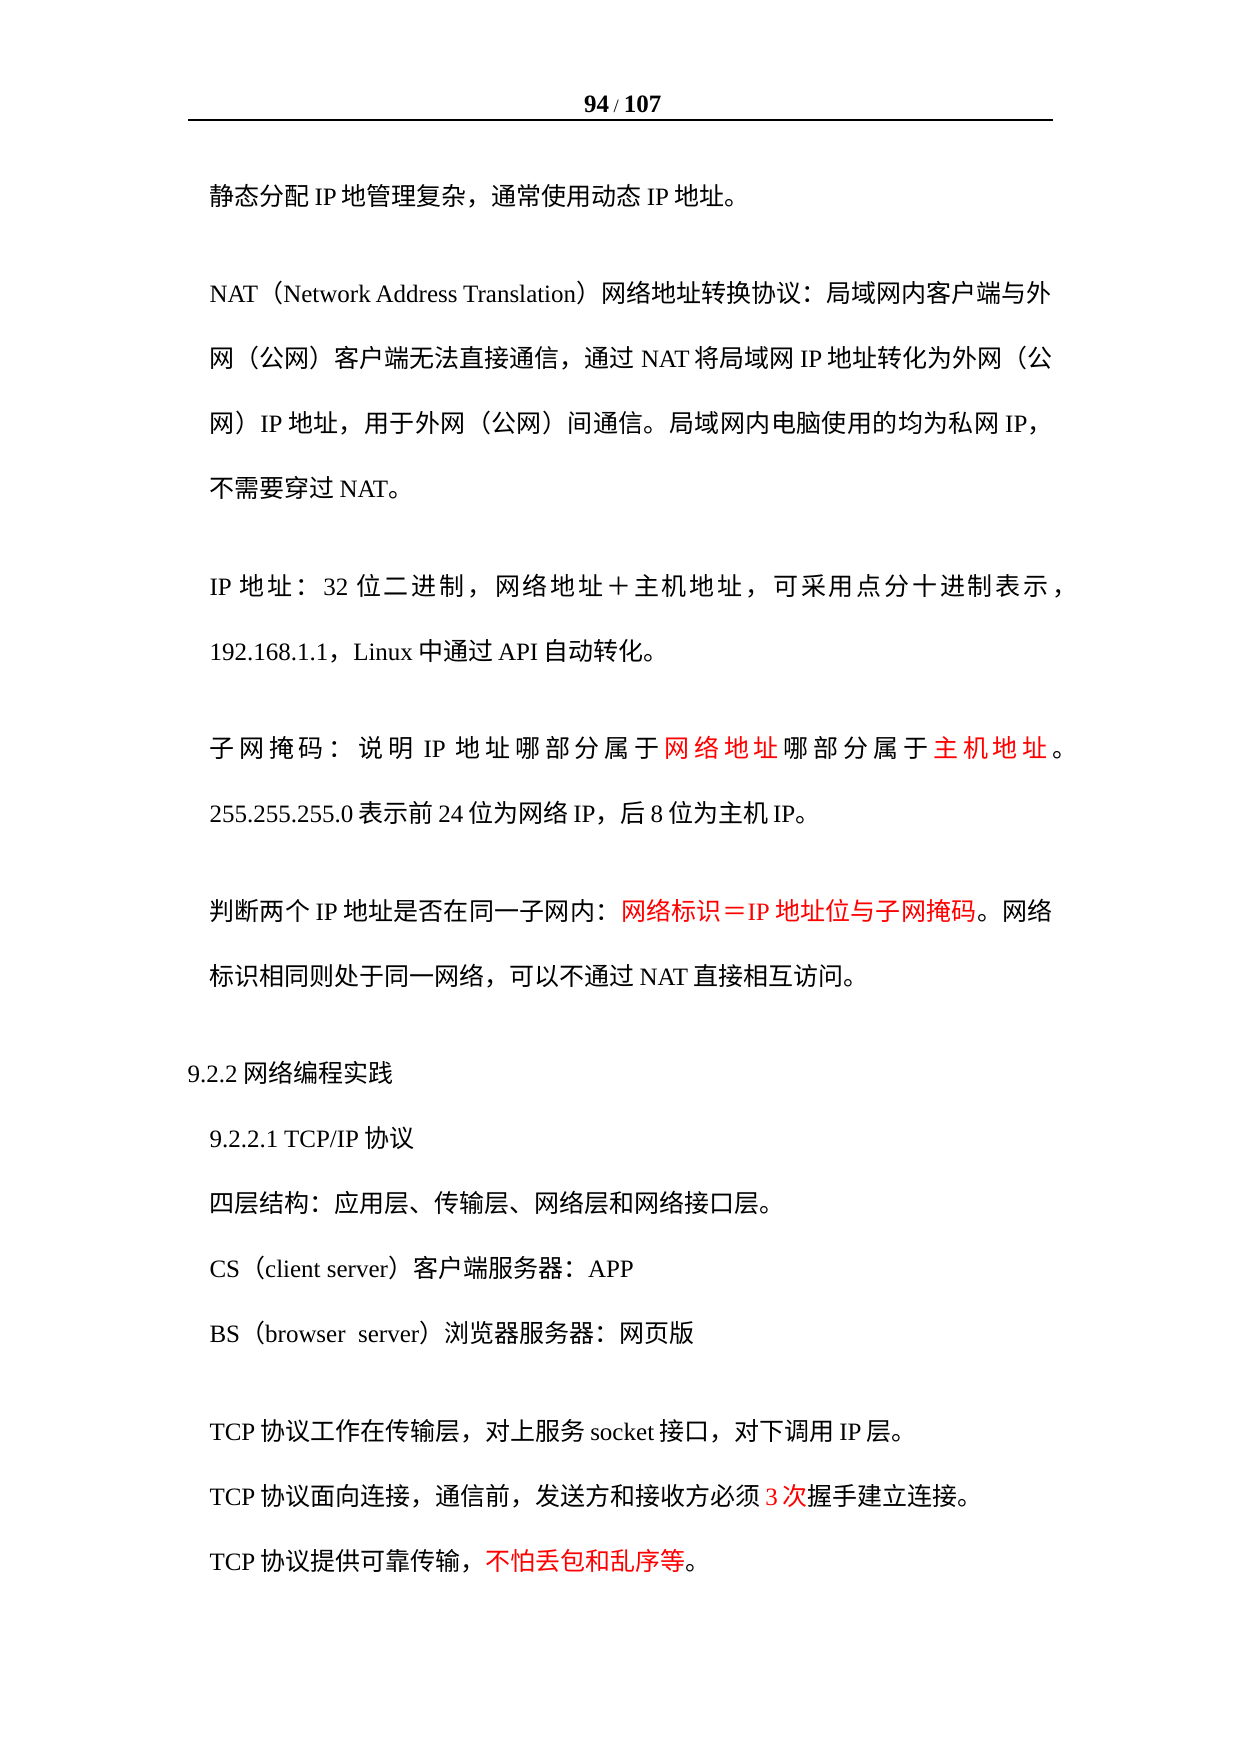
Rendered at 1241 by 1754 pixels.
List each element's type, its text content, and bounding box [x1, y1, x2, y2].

text CS（client server）客户端服务器：APP [187, 1234, 1053, 1299]
text 静态分配IP地管理复杂，通常使用动态IP地址。 [209, 162, 1053, 227]
text TCP协议面向连接，通信前，发送方和接收方必须3次握手建立连接。 [187, 1462, 1053, 1527]
text BS（browser server）浏览器服务器：网页版 [187, 1299, 1053, 1364]
text 9.2.2 网络编程实践 [187, 1039, 1053, 1104]
text TCP协议提供可靠传输，不怕丢包和乱序等。 [187, 1527, 1053, 1592]
text NAT（Network Address Translation）网络地址转换协议：局域网内客户端与外网（公网）客户端无法直接通信，通过NAT将局域网IP地址转化为外网（公网）IP地址，用于外网（公网）间通信。局域网内电脑使用的均为私网IP，不需要穿过NAT。 [209, 259, 1053, 519]
text 子网掩码：说明IP地址哪部分属于网络地址哪部分属于主机地址。255.255.255.0表示前24位为网络IP，后8位为主机IP。 [209, 714, 1053, 844]
text IP地址：32位二进制，网络地址＋主机地址，可采用点分十进制表示，192.168.1.1，Linux中通过API自动转化。 [209, 552, 1053, 682]
text 判断两个IP地址是否在同一子网内：网络标识＝IP地址位与子网掩码。网络标识相同则处于同一网络，可以不通过NAT直接相互访问。 [209, 877, 1053, 1007]
text TCP协议工作在传输层，对上服务socket接口，对下调用IP层。 [187, 1397, 1053, 1462]
text 四层结构：应用层、传输层、网络层和网络接口层。 [187, 1169, 1053, 1234]
text 9.2.2.1 TCP/IP协议 [187, 1104, 1053, 1169]
